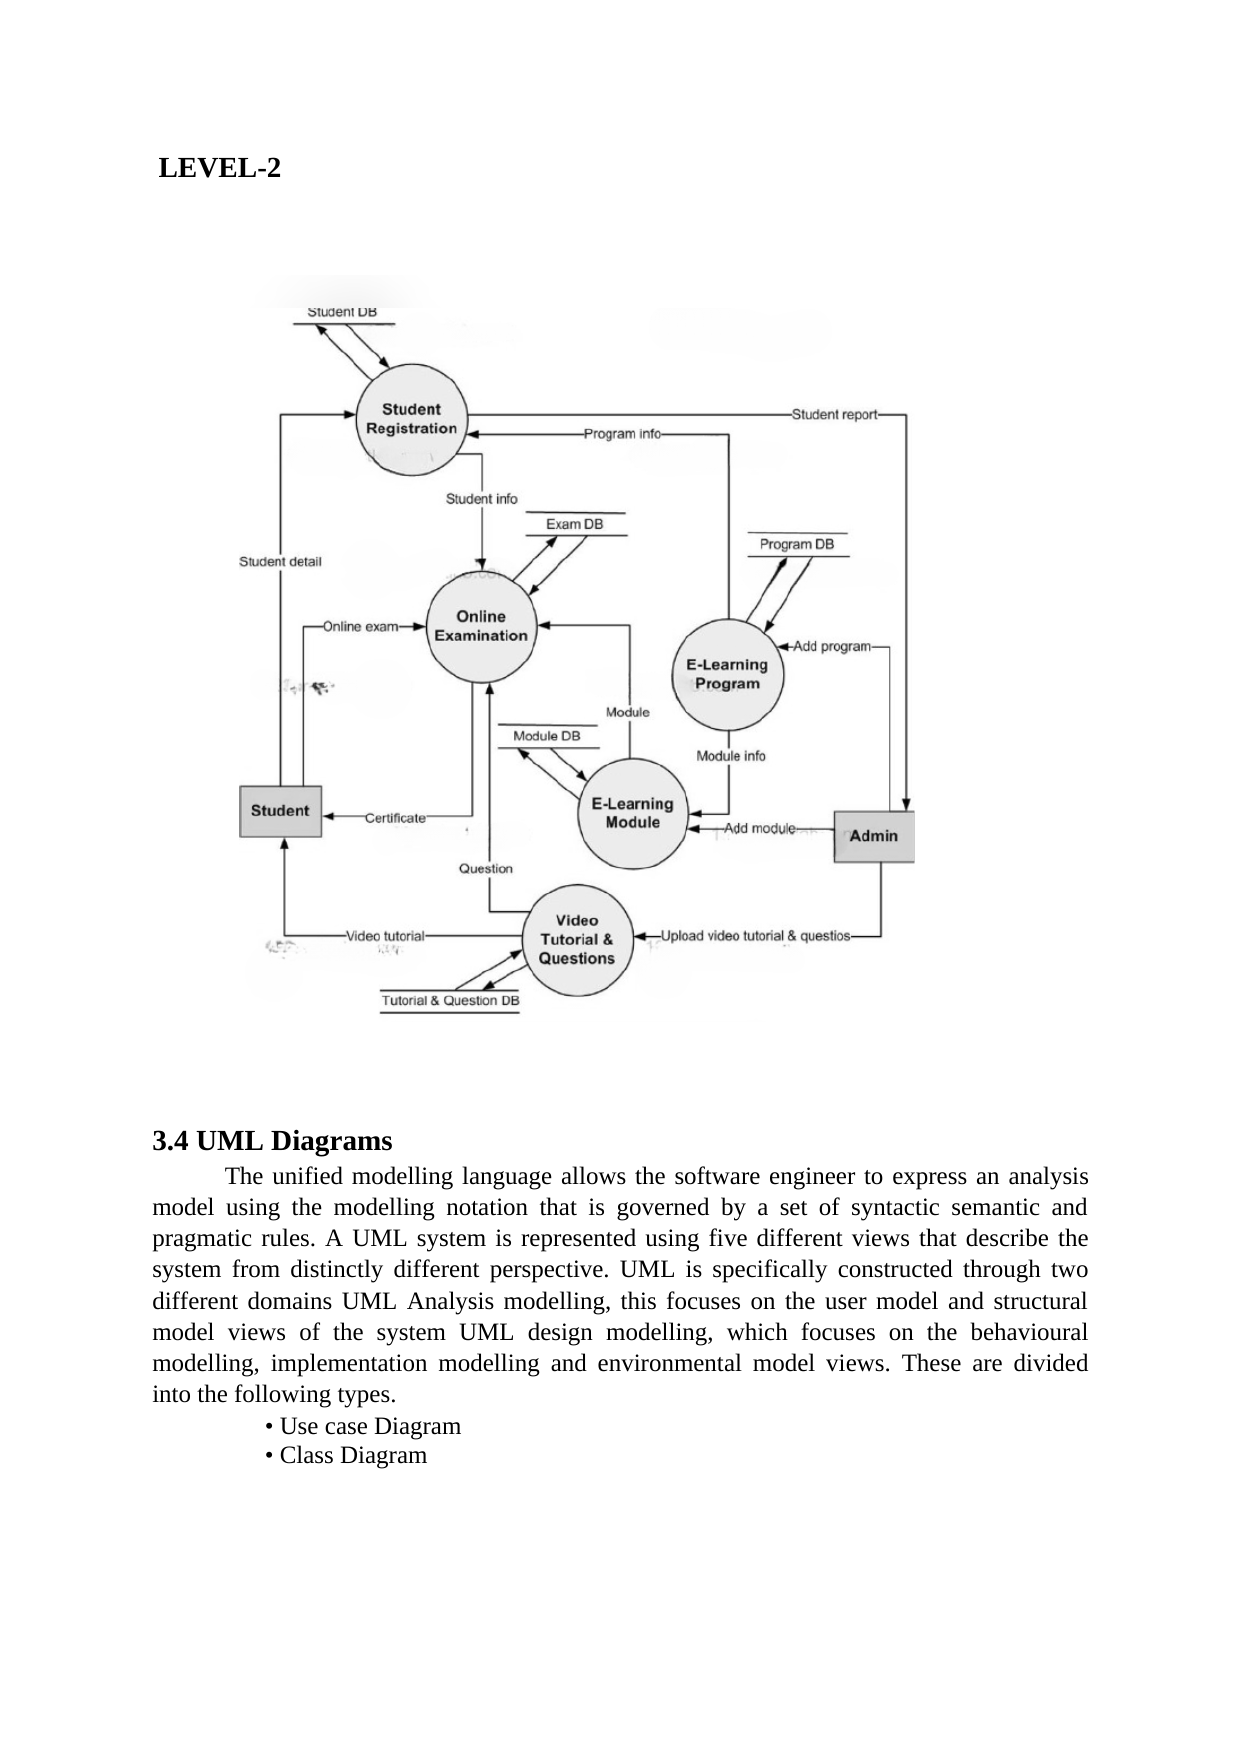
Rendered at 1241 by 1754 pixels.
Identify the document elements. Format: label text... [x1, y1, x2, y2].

text The unified modelling language allows the software engineer to express an analysis model using the modelling notation that is governed by a set of syntactic semantic and pragmatic rules. A UML system is represented using five different views that describe the system from distinctly different perspective. UML is specifically constructed through two different domains UML Analysis modelling, this focuses on the user model and structural model views of the system UML design modelling, which focuses on the behavioural modelling, implementation modelling and environmental model views. These are divided into the following types. [152, 1161, 1089, 1408]
text LEVEL-2 [158, 150, 1089, 183]
text • Class Diagram [264, 1440, 1090, 1469]
text 3.4 UML Diagrams [152, 1123, 1090, 1156]
picture [150, 275, 966, 1022]
text • Use case Diagram [264, 1411, 1090, 1440]
